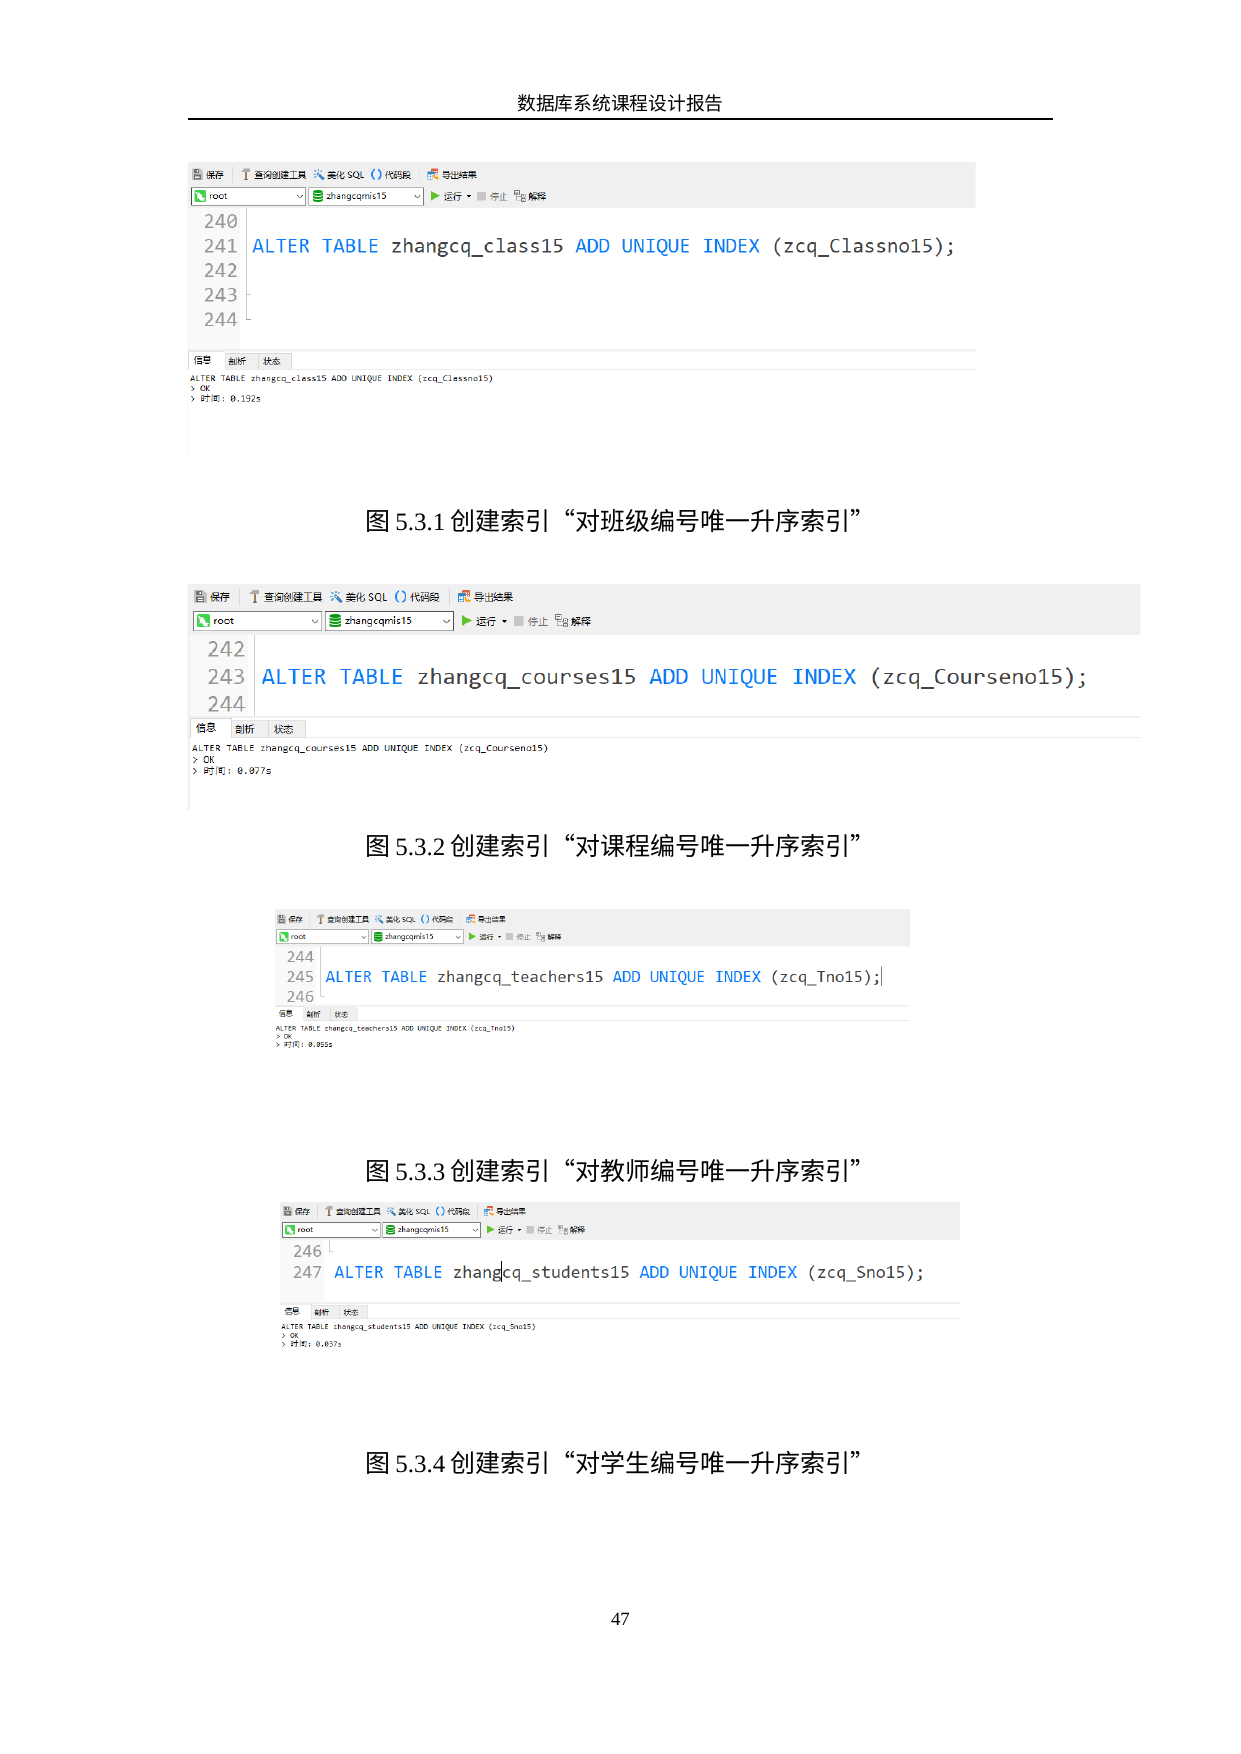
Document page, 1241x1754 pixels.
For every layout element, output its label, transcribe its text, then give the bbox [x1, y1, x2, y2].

picture [275, 909, 910, 1107]
picture [187, 584, 1141, 810]
text 图5.3.4创建索引“对学生编号唯一升序索引” [187, 1429, 1053, 1494]
text 图5.3.2创建索引“对课程编号唯一升序索引” [187, 812, 1053, 877]
picture [280, 1202, 961, 1398]
picture [187, 162, 976, 456]
text 图5.3.1创建索引“对班级编号唯一升序索引” [187, 487, 1053, 552]
text 图5.3.3创建索引“对教师编号唯一升序索引” [187, 1137, 1053, 1202]
